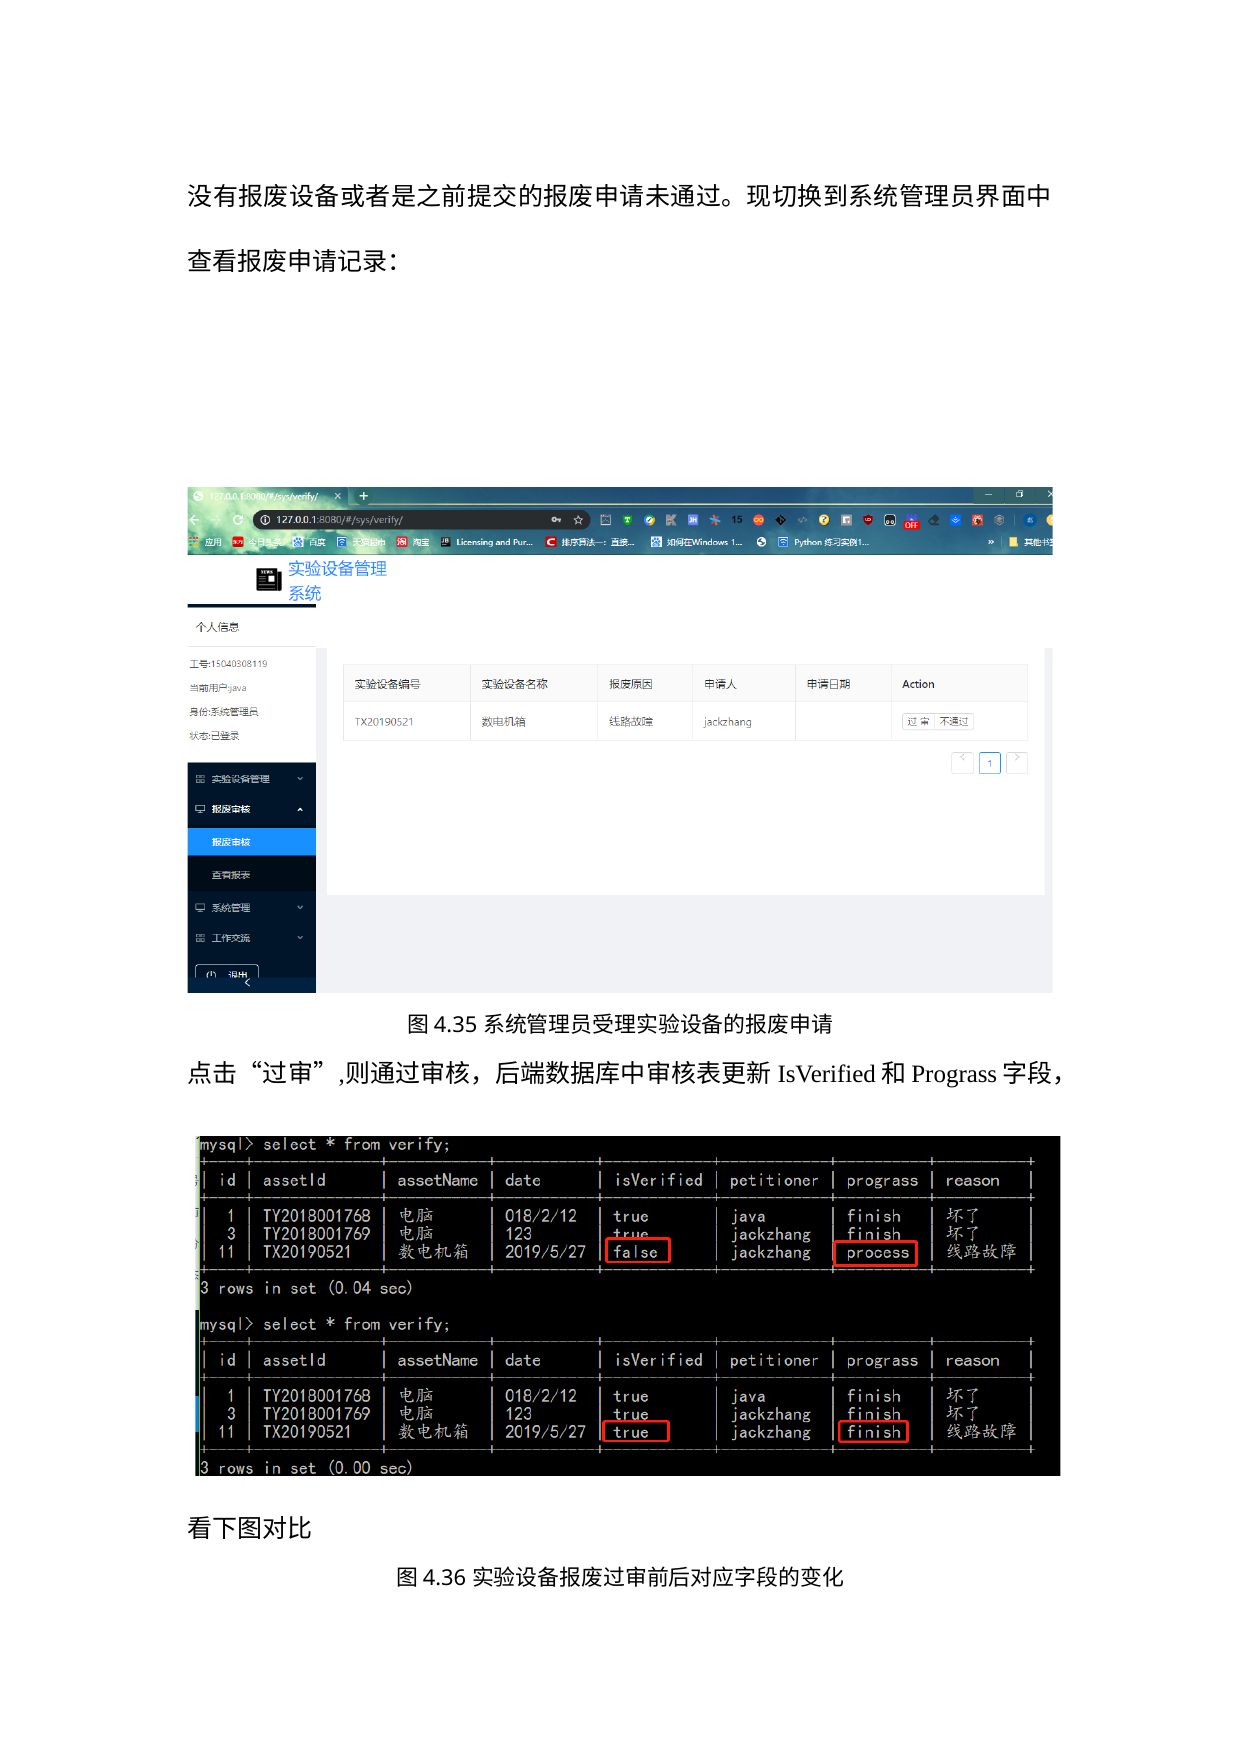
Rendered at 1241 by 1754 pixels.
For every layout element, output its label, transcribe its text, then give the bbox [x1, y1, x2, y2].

text 图4.36 实验设备报废过审前后对应字段的变化 [187, 1559, 1053, 1592]
text 图4.35 系统管理员受理实验设备的报废申请 [187, 993, 1053, 1039]
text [187, 162, 1053, 292]
picture [187, 487, 1053, 993]
picture [195, 1136, 1061, 1476]
